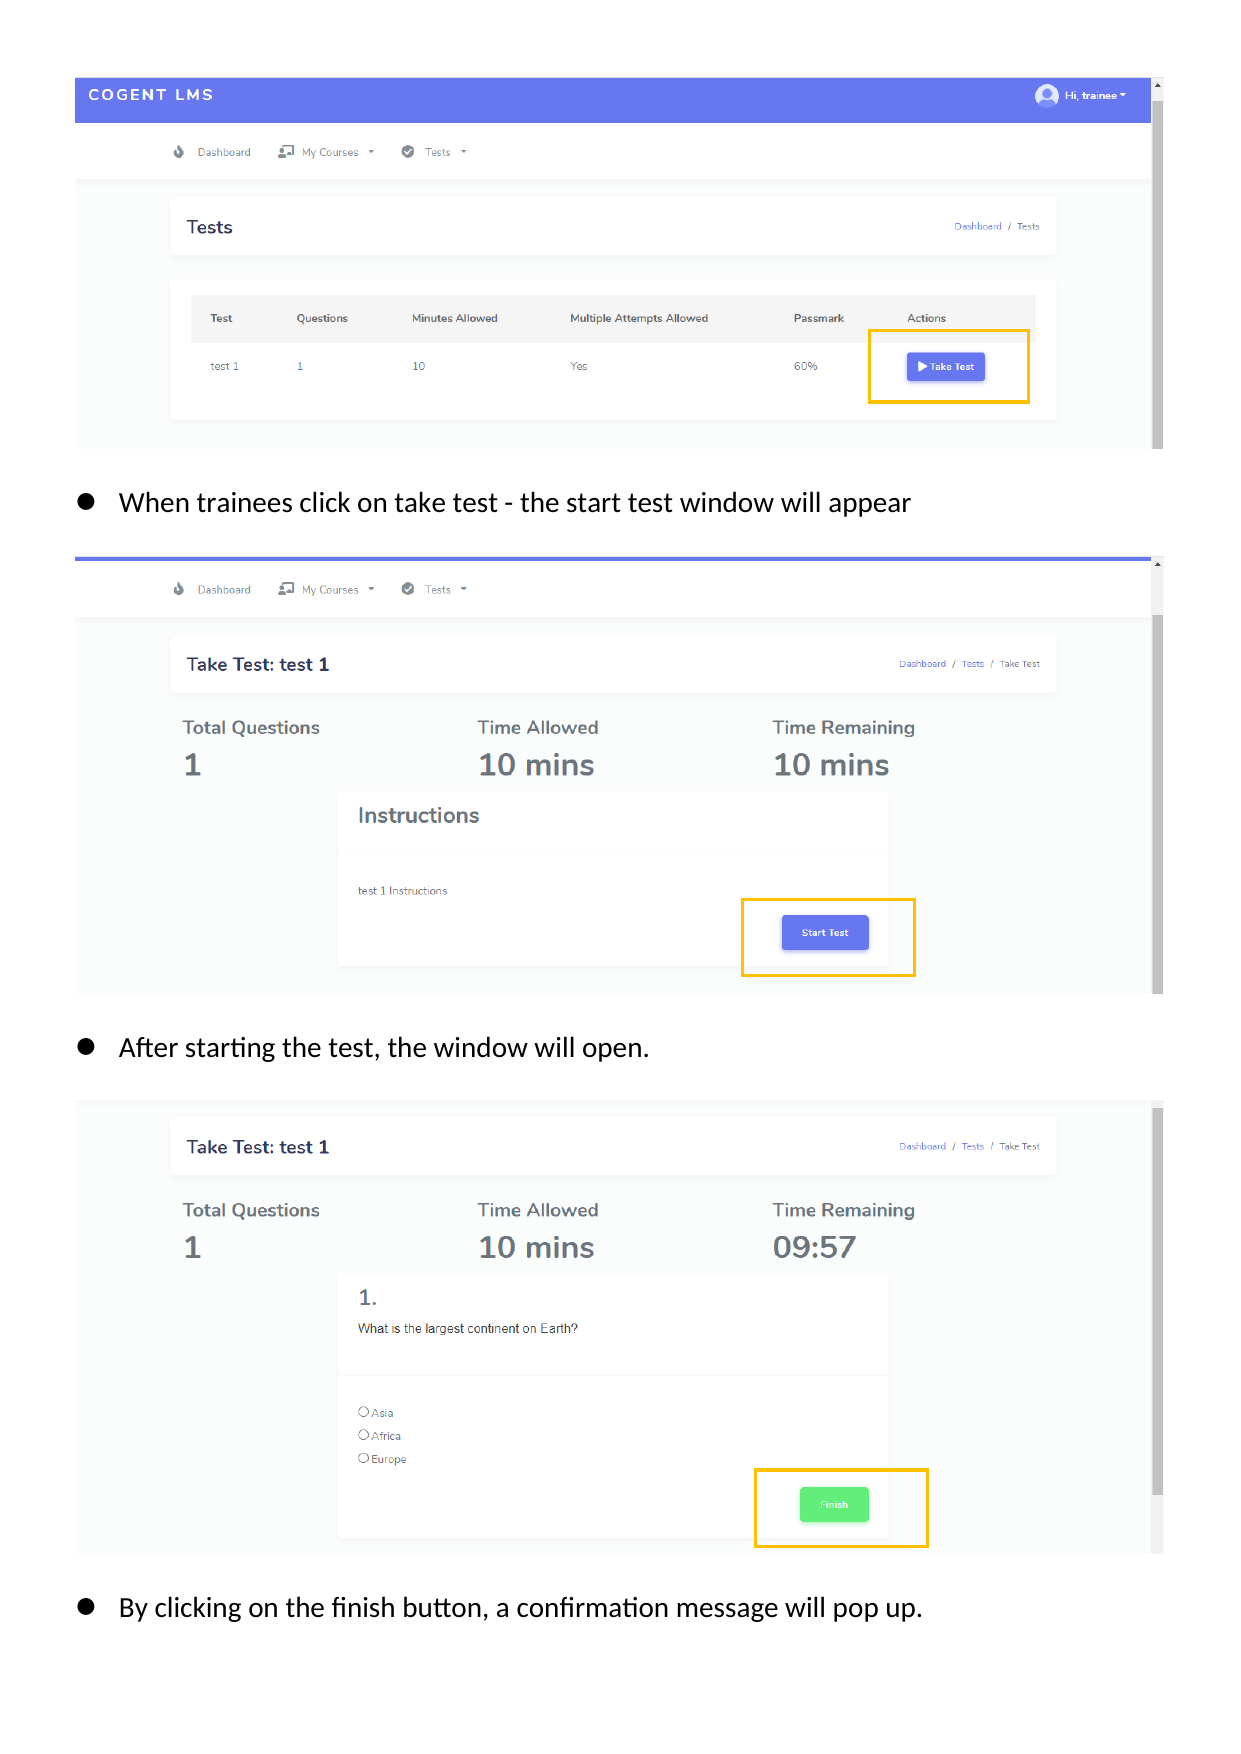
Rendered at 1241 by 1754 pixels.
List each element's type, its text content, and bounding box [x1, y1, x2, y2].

list When trainees click on take test - the start test window will appear [75, 484, 1165, 520]
list By clicking on the finish button, a confirmation message will pop up. [75, 1589, 1165, 1624]
picture [75, 1100, 1164, 1554]
picture [75, 75, 1164, 449]
picture [75, 555, 1164, 994]
list After starting the test, the window will open. [75, 1029, 1165, 1065]
